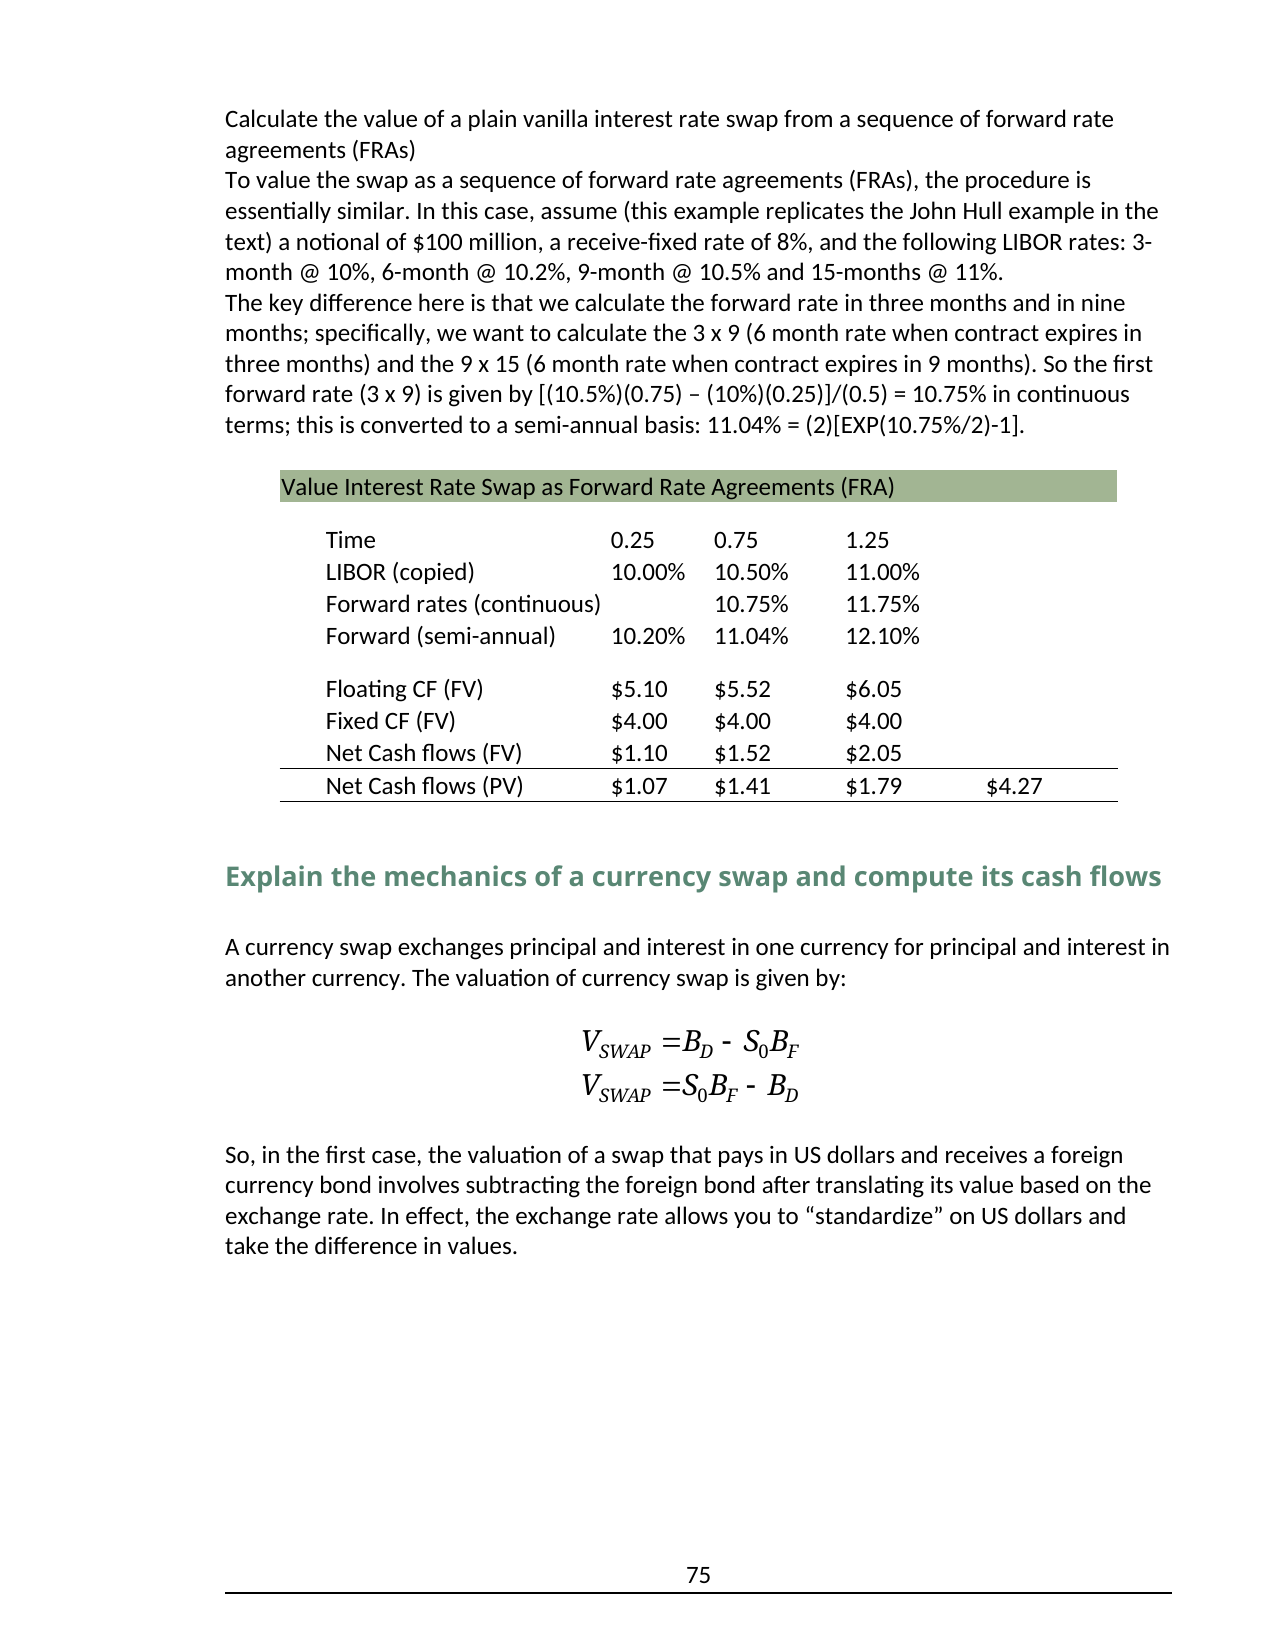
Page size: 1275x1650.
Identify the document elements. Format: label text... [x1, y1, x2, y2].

text So, in the first case, the valuation of a swap that pays in US dollars and receives a foreign currency bond involves subtracting the foreign bond after translating its value based on the exchange rate. In effect, the exchange rate allows you to “standardize” on US dollars and take the difference in values. [225, 1139, 1172, 1261]
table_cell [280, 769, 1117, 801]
subtitle Explain the mechanics of a currency swap and compute its cash flows [225, 858, 1172, 931]
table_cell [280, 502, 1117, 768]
text The key difference here is that we calculate the forward rate in three months and in nine months; specifically, we want to calculate the 3 x 9 (6 month rate when contract expires in three months) and the 9 x 15 (6 month rate when contract expires in 9 months). So the first forward rate (3 x 9) is given by [(10.5%)(0.75) – (10%)(0.25)]/(0.5) = 10.75% in continuous terms; this is converted to a semi-annual basis: 11.04% = (2)[EXP(10.75%/2)-1]. [225, 287, 1172, 439]
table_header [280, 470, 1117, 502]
text To value the swap as a sequence of forward rate agreements (FRAs), the procedure is essentially similar. In this case, assume (this example replicates the John Hull example in the text) a notional of $100 million, a receive-fixed rate of 8%, and the following LIBOR rates: 3-month @ 10%, 6-month @ 10.2%, 9-month @ 10.5% and 15-months @ 11%. [225, 164, 1172, 287]
text Calculate the value of a plain vanilla interest rate swap from a sequence of forward rate agreements (FRAs) [225, 103, 1172, 164]
text A currency swap exchanges principal and interest in one currency for principal and interest in another currency. The valuation of currency swap is given by: [225, 931, 1172, 1023]
